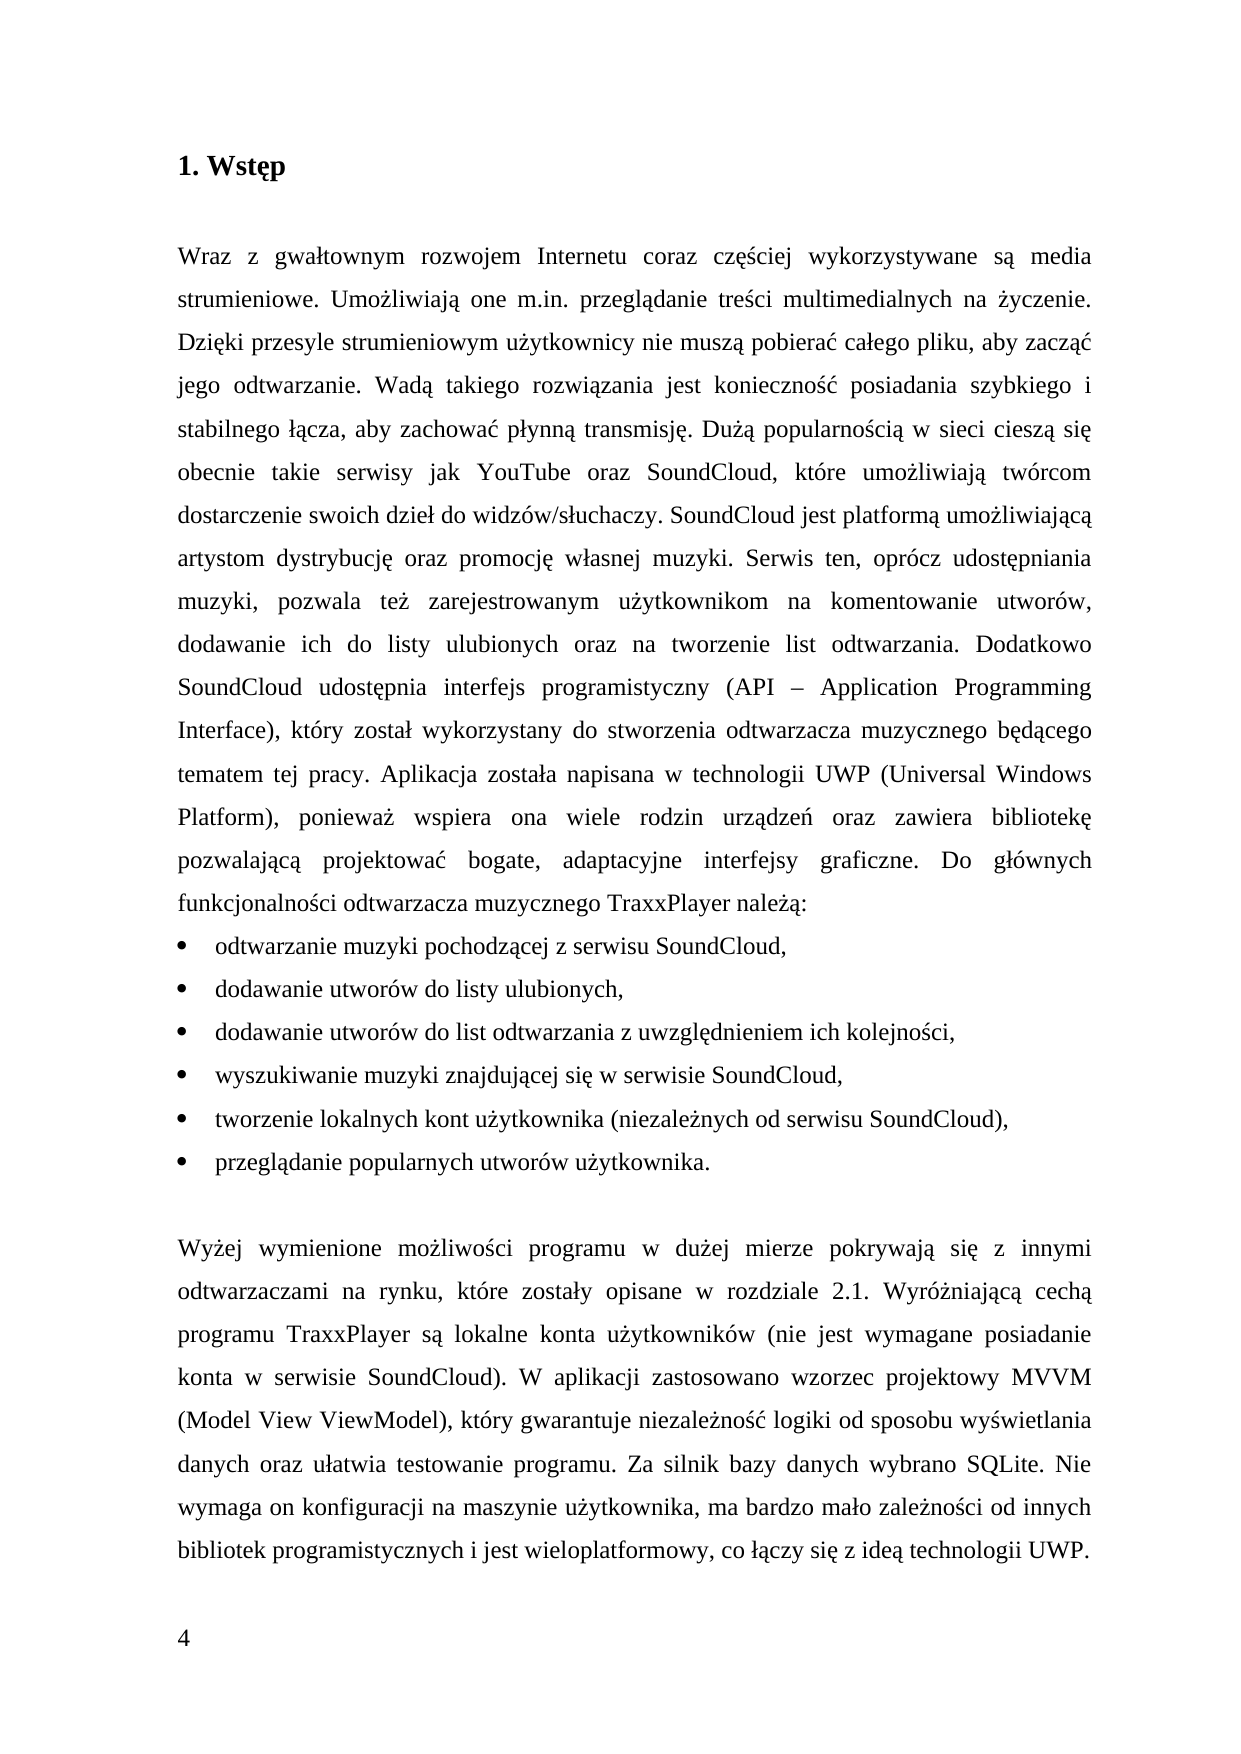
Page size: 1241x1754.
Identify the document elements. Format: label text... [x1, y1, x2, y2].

list tworzenie lokalnych kont użytkownika (niezależnych od serwisu SoundCloud), [177, 1104, 1092, 1132]
text Wyżej wymienione możliwości programu w dużej mierze pokrywają się z innymi odtwarzaczami na rynku, które zostały opisane w rozdziale 2.1. Wyróżniającą cechą programu TraxxPlayer są lokalne konta użytkowników (nie jest wymagane posiadanie konta w serwisie SoundCloud). W aplikacji zastosowano wzorzec projektowy MVVM (Model View ViewModel), który gwarantuje niezależność logiki od sposobu wyświetlania danych oraz ułatwia testowanie programu. Za silnik bazy danych wybrano SQLite. Nie wymaga on konfiguracji na maszynie użytkownika, ma bardzo mało zależności od innych bibliotek programistycznych i jest wieloplatformowy, co łączy się z ideą technologii UWP. [177, 1233, 1092, 1564]
list odtwarzanie muzyki pochodzącej z serwisu SoundCloud, [177, 931, 1092, 960]
list dodawanie utworów do listy ulubionych, [177, 974, 1092, 1003]
subtitle 1. Wstęp [177, 148, 1092, 181]
list Wraz z gwałtownym rozwojem Internetu coraz częściej wykorzystywane są media strumieniowe. Umożliwiają one m.in. przeglądanie treści multimedialnych na życzenie. Dzięki przesyle strumieniowym użytkownicy nie muszą pobierać całego pliku, aby zacząć jego odtwarzanie. Wadą takiego rozwiązania jest konieczność posiadania szybkiego i stabilnego łącza, aby zachować płynną transmisję. Dużą popularnością w sieci cieszą się obecnie takie serwisy jak YouTube oraz SoundCloud, które umożliwiają twórcom dostarczenie swoich dzieł do widzów/słuchaczy. SoundCloud jest platformą umożliwiającą artystom dystrybucję oraz promocję własnej muzyki. Serwis ten, oprócz udostępniania muzyki, pozwala też zarejestrowanym użytkownikom na komentowanie utworów, dodawanie ich do listy ulubionych oraz na tworzenie list odtwarzania. Dodatkowo SoundCloud udostępnia interfejs programistyczny (API – Application Programming Interface), który został wykorzystany do stworzenia odtwarzacza muzycznego będącego tematem tej pracy. Aplikacja została napisana w technologii UWP (Universal Windows Platform), ponieważ wspiera ona wiele rodzin urządzeń oraz zawiera bibliotekę pozwalającą projektować bogate, adaptacyjne interfejsy graficzne. Do głównych funkcjonalności odtwarzacza muzycznego TraxxPlayer należą: [177, 241, 1092, 917]
list dodawanie utworów do list odtwarzania z uwzględnieniem ich kolejności, [177, 1017, 1092, 1046]
list wyszukiwanie muzyki znajdującej się w serwisie SoundCloud, [177, 1061, 1092, 1089]
list przeglądanie popularnych utworów użytkownika. [177, 1147, 1092, 1176]
